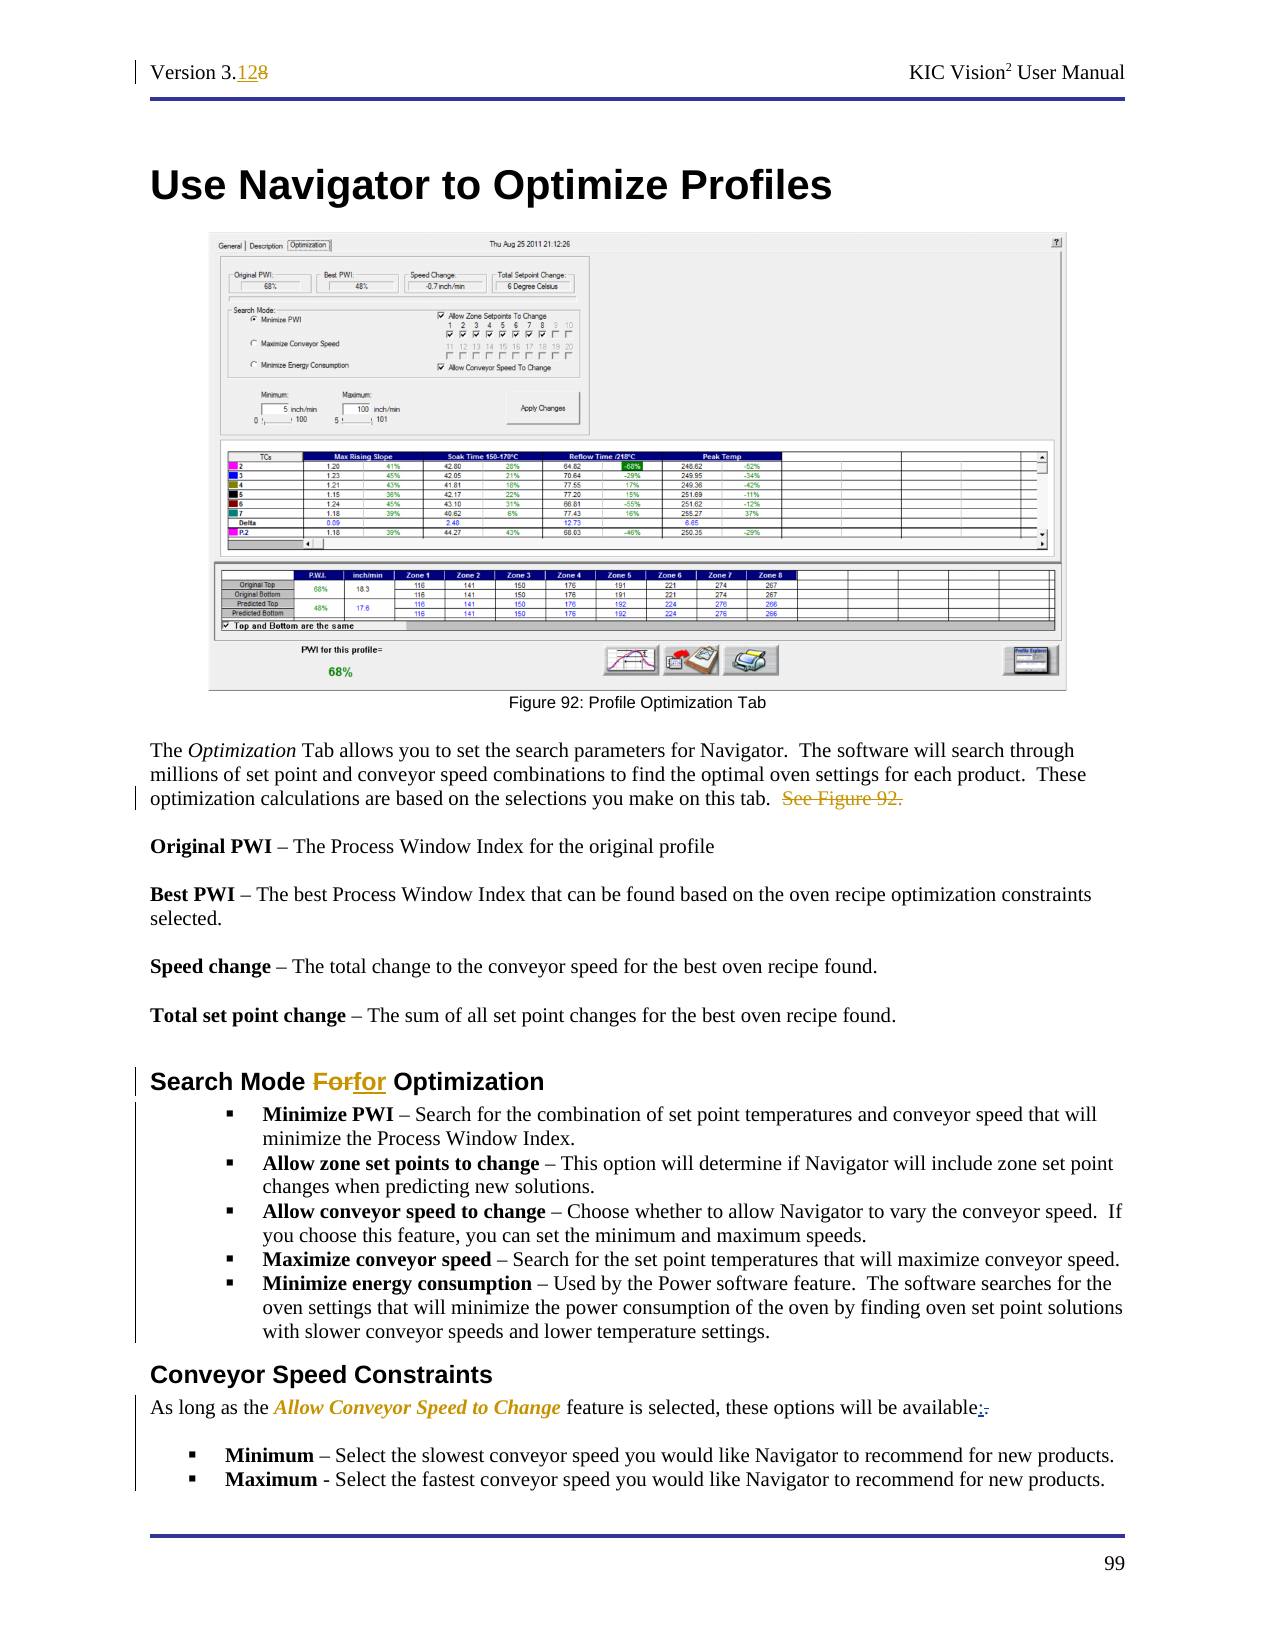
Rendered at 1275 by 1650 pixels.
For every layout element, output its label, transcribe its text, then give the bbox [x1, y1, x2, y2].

subtitle Search Mode Optimization [150, 1067, 1125, 1096]
text Best PWI – The best Process Window Index that can be found based on the oven recipe optimization constraints selected. [150, 882, 1125, 930]
text Total set point change – The sum of all set point changes for the best oven recipe found. [150, 1002, 1125, 1027]
list Allow conveyor speed to change – Choose whether to allow Navigator to vary the conveyor speed. If you choose this feature, you can set the minimum and maximum speeds. [225, 1198, 1125, 1247]
text Figure 92: Profile Optimization Tab [150, 692, 1125, 712]
subtitle Conveyor Speed Constraints [150, 1359, 1125, 1388]
picture [208, 232, 1067, 691]
text Original PWI – The Process Window Index for the original profile [150, 834, 1125, 858]
text Speed change – The total change to the conveyor speed for the best oven recipe found. [150, 954, 1125, 978]
subtitle Use Navigator to Optimize Profiles [150, 160, 1125, 208]
text The Optimization Tab allows you to set the search parameters for Navigator. The software will search through millions of set point and conveyor speed combinations to find the optimal oven settings for each product. These optimization calculations are based on the selections you make on this tab. [150, 738, 1127, 810]
list Maximum - Select the fastest conveyor speed you would like Navigator to recommend for new products. [187, 1467, 1125, 1491]
list Minimum – Select the slowest conveyor speed you would like Navigator to recommend for new products. [187, 1443, 1125, 1467]
list Minimize energy consumption – Used by the Power software feature. The software searches for the oven settings that will minimize the power consumption of the oven by finding oven set point solutions with slower conveyor speeds and lower temperature settings. [225, 1271, 1125, 1343]
text As long as the Allow Conveyor Speed to Change feature is selected, these options will be available [150, 1394, 1125, 1419]
list Minimize PWI – Search for the combination of set point temperatures and conveyor speed that will minimize the Process Window Index. [225, 1102, 1125, 1150]
list Allow zone set points to change – This option will determine if Navigator will include zone set point changes when predicting new solutions. [225, 1150, 1125, 1198]
list Maximize conveyor speed – Search for the set point temperatures that will maximize conveyor speed. [225, 1247, 1125, 1271]
